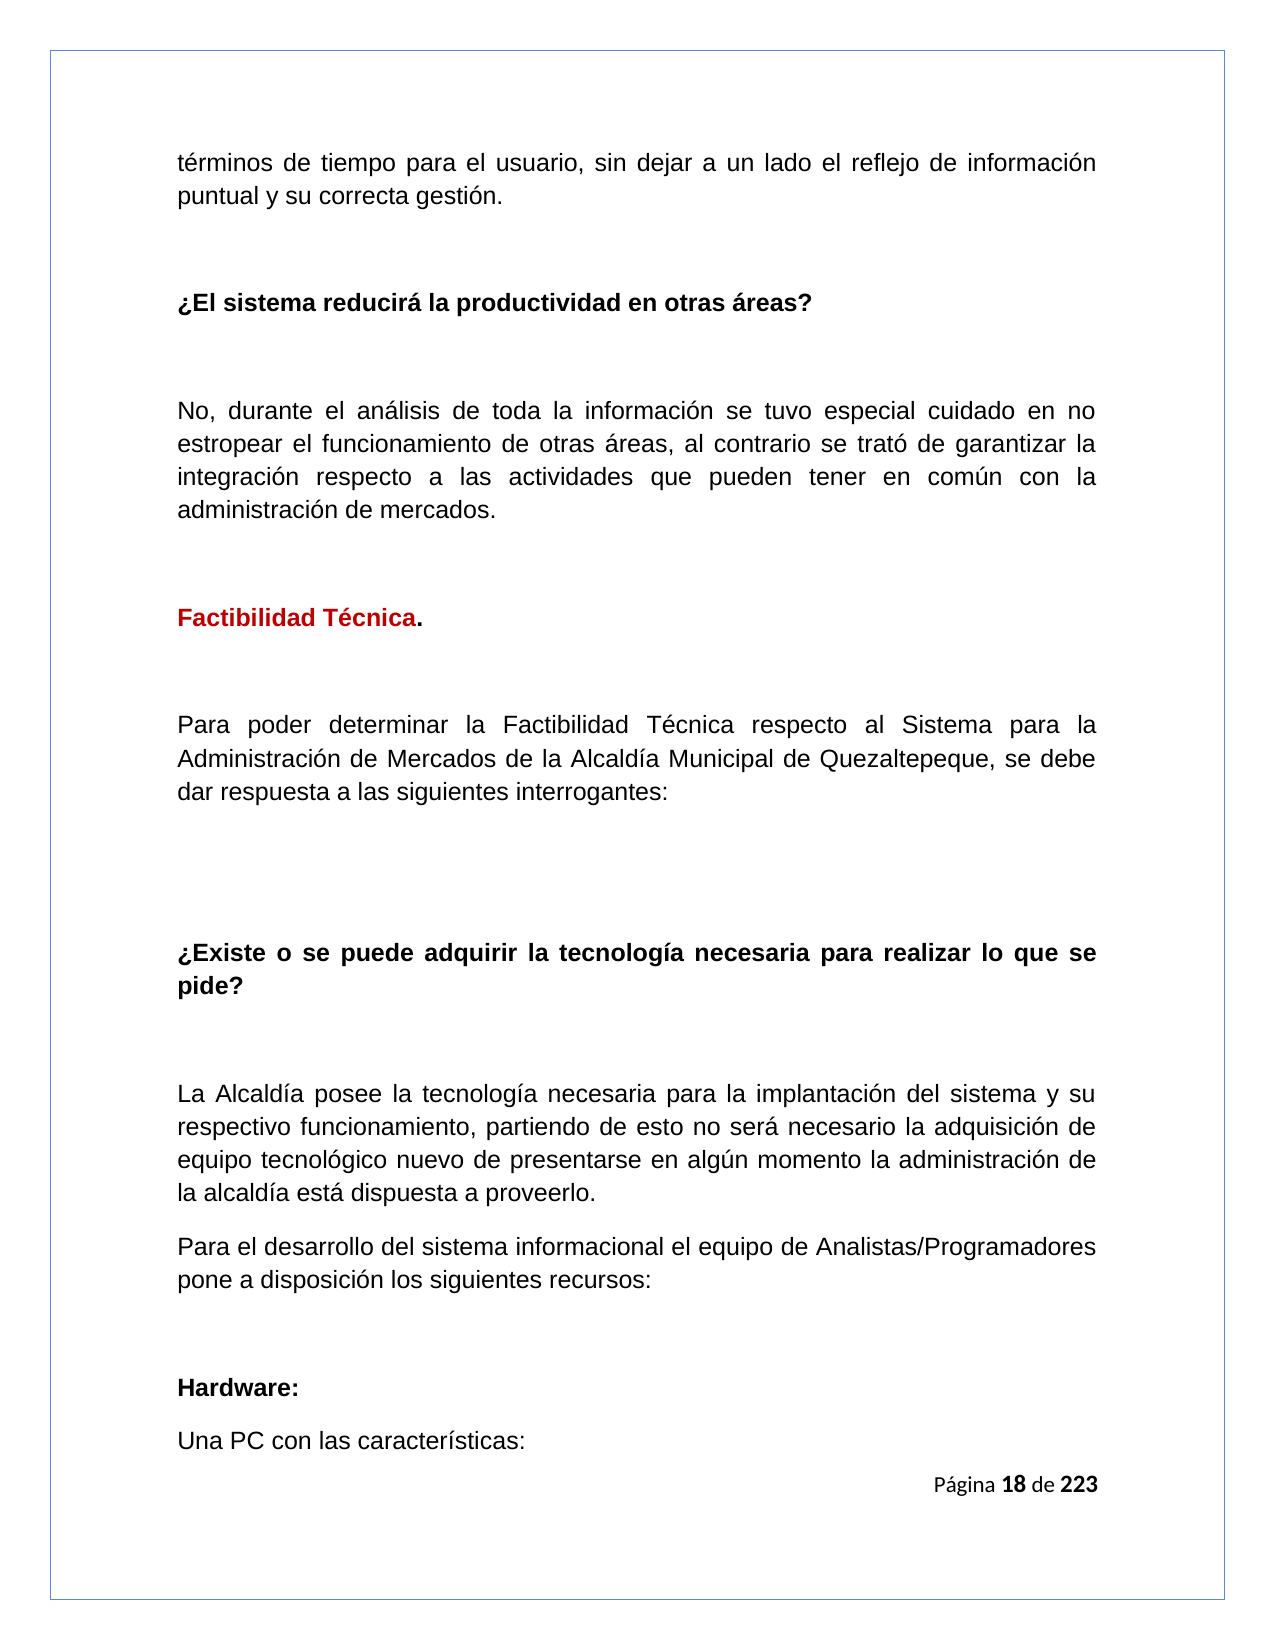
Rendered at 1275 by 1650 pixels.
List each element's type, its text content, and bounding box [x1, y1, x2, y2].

text Factibilidad Técnica. [177, 603, 1098, 632]
text La Alcaldía posee la tecnología necesaria para la implantación del sistema y su respectivo funcionamiento, partiendo de esto no será necesario la adquisición de equipo tecnológico nuevo de presentarse en algún momento la administración de la alcaldía está dispuesta a proveerlo. [177, 1079, 1098, 1207]
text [177, 148, 1098, 209]
text Para el desarrollo del sistema informacional el equipo de Analistas/Programadores pone a disposición los siguientes recursos: [177, 1232, 1098, 1293]
text Una PC con las características: [177, 1426, 1098, 1455]
text No, durante el análisis de toda la información se tuvo especial cuidado en no estropear el funcionamiento de otras áreas, al contrario se trató de garantizar la integración respecto a las actividades que pueden tener en común con la administración de mercados. [177, 396, 1098, 524]
text Hardware: [177, 1372, 1098, 1401]
text ¿El sistema reducirá la productividad en otras áreas? [177, 288, 1098, 317]
text ¿Existe o se puede adquirir la tecnología necesaria para realizar lo que se pide? [177, 938, 1098, 1000]
text Para poder determinar la Factibilidad Técnica respecto al Sistema para la Administración de Mercados de la Alcaldía Municipal de Quezaltepeque, se debe dar respuesta a las siguientes interrogantes: [177, 711, 1098, 805]
